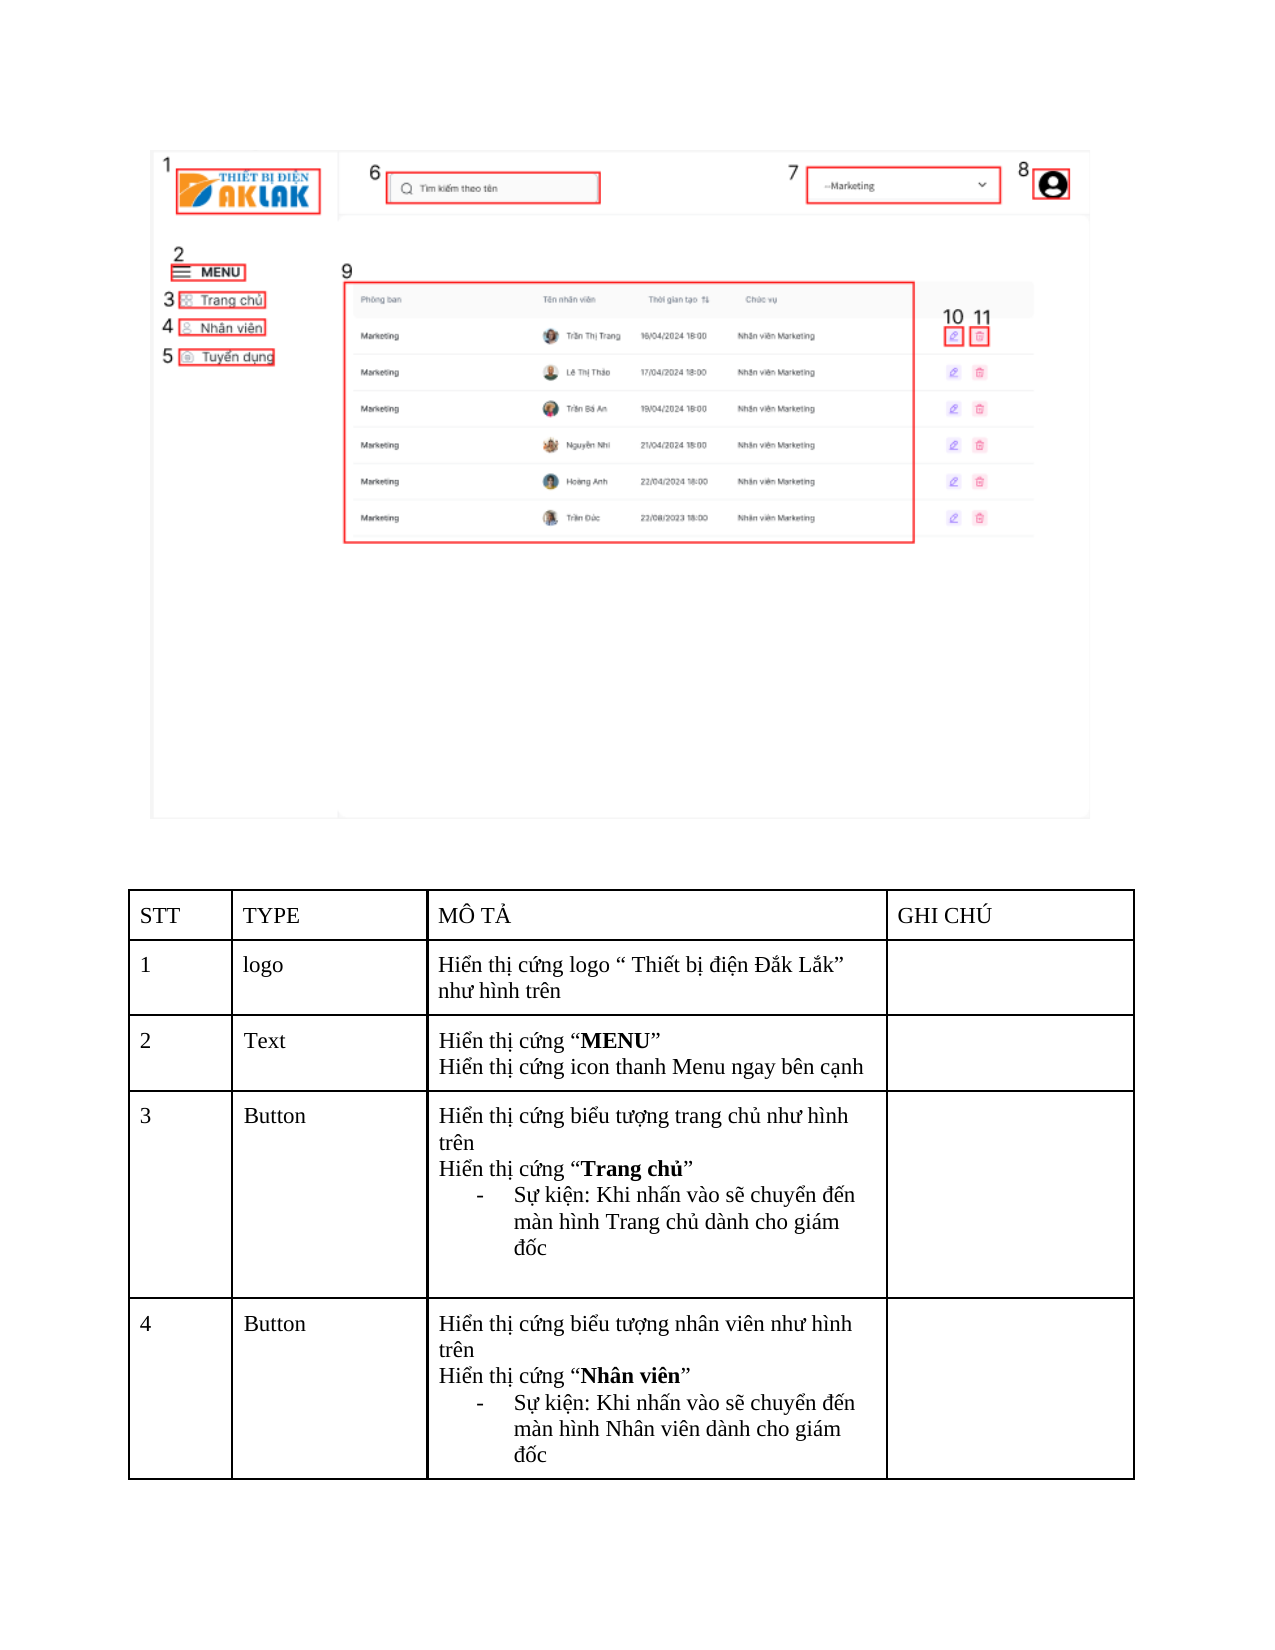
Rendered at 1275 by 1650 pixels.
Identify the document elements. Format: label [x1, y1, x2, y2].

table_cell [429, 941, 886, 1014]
picture [150, 150, 1091, 819]
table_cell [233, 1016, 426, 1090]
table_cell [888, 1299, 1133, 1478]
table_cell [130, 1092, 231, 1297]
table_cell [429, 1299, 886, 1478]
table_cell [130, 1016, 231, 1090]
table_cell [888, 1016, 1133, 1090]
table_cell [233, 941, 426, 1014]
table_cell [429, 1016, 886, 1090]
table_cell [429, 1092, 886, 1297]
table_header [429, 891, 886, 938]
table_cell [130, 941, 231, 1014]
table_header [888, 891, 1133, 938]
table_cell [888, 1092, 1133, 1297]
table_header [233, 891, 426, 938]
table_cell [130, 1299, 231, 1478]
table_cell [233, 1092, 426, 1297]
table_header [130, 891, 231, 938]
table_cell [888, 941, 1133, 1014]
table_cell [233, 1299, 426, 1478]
